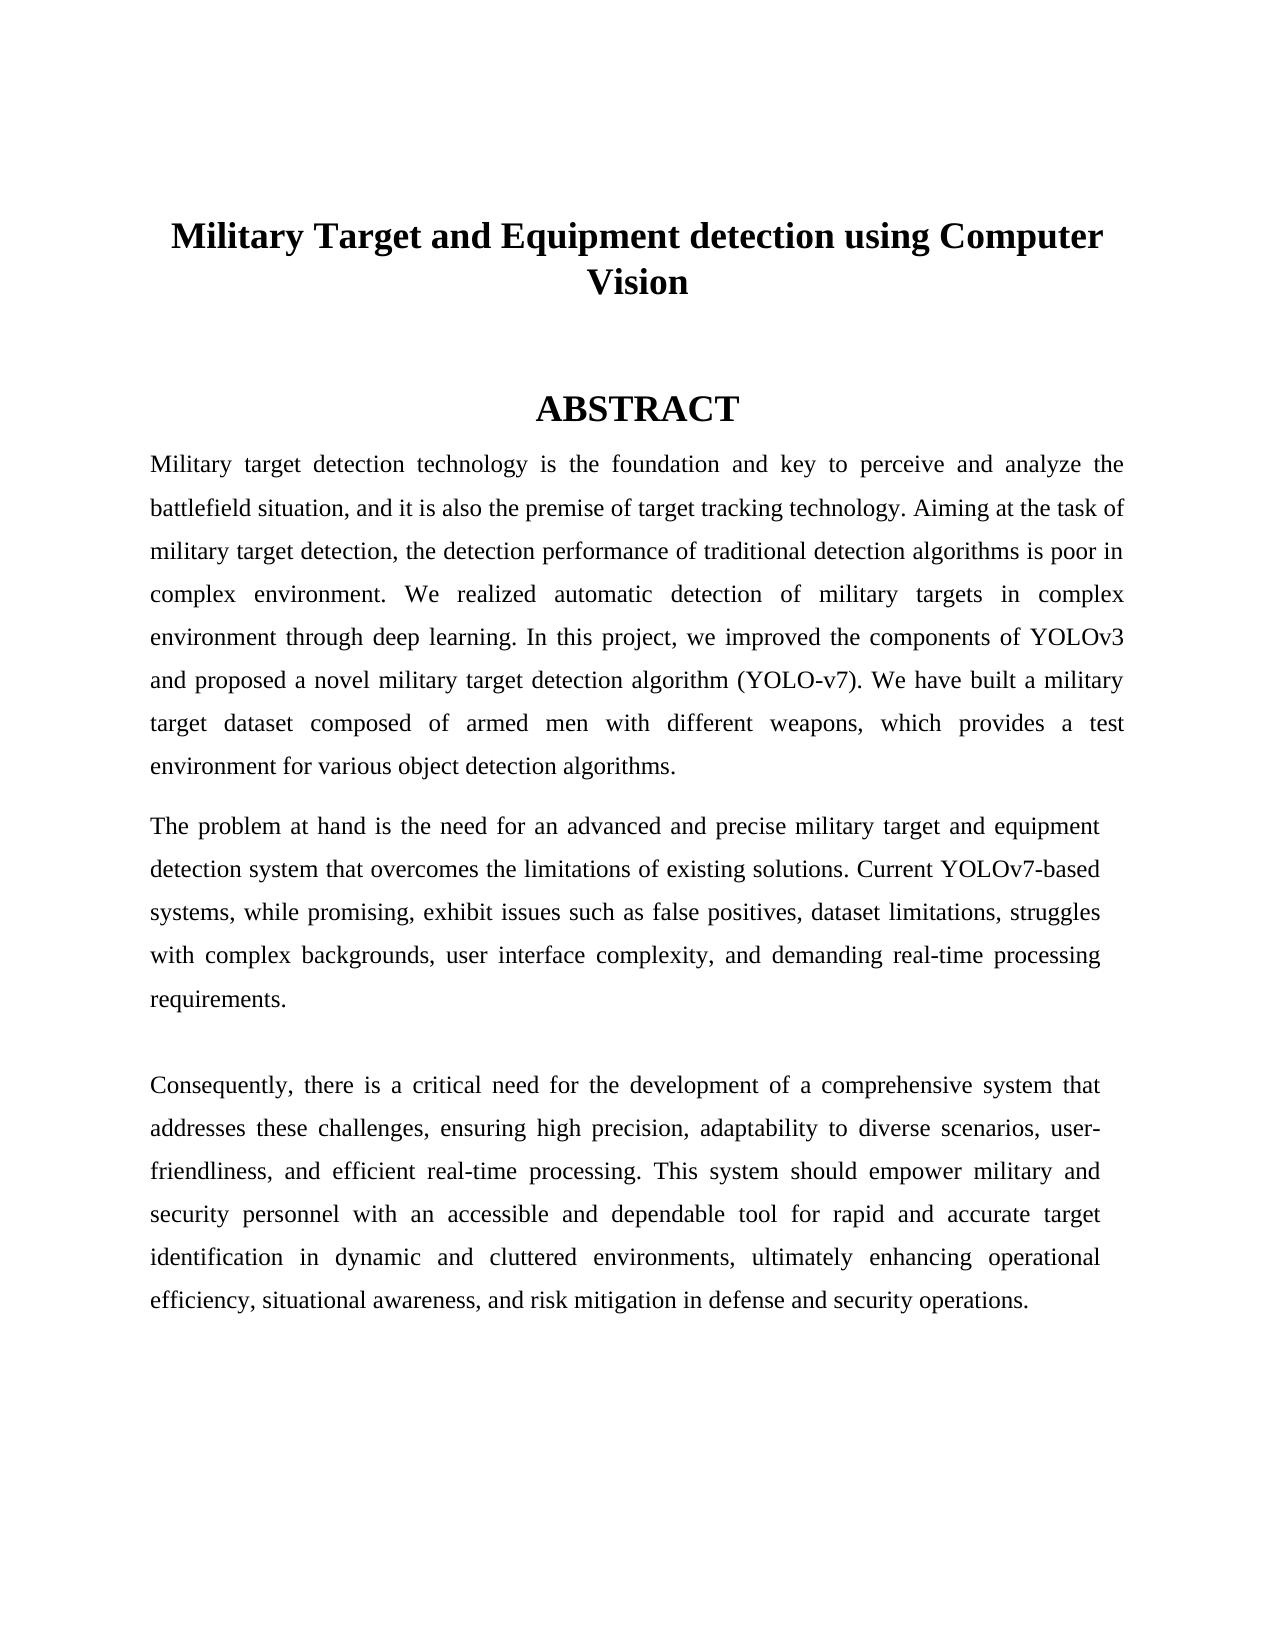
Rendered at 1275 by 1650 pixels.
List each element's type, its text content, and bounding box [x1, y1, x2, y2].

text ABSTRACT [150, 386, 1125, 429]
text Consequently, there is a critical need for the development of a comprehensive system that addresses these challenges, ensuring high precision, adaptability to diverse scenarios, user-friendliness, and efficient real-time processing. This system should empower military and security personnel with an accessible and dependable tool for rapid and accurate target identification in dynamic and cluttered environments, ultimately enhancing operational efficiency, situational awareness, and risk mitigation in defense and security operations. [150, 1070, 1101, 1314]
text The problem at hand is the need for an advanced and precise military target and equipment detection system that overcomes the limitations of existing solutions. Current YOLOv7-based systems, while promising, exhibit issues such as false positives, dataset limitations, struggles with complex backgrounds, user interface complexity, and demanding real-time processing requirements. [150, 811, 1101, 1012]
text Military Target and Equipment detection using Computer Vision [150, 213, 1125, 303]
text Military target detection technology is the foundation and key to perceive and analyze the battlefield situation, and it is also the premise of target tracking technology. Aiming at the task of military target detection, the detection performance of traditional detection algorithms is poor in complex environment. We realized automatic detection of military targets in complex environment through deep learning. In this project, we improved the components of YOLOv3 and proposed a novel military target detection algorithm (YOLO-v7). We have built a military target dataset composed of armed men with different weapons, which provides a test environment for various object detection algorithms. [150, 449, 1125, 780]
